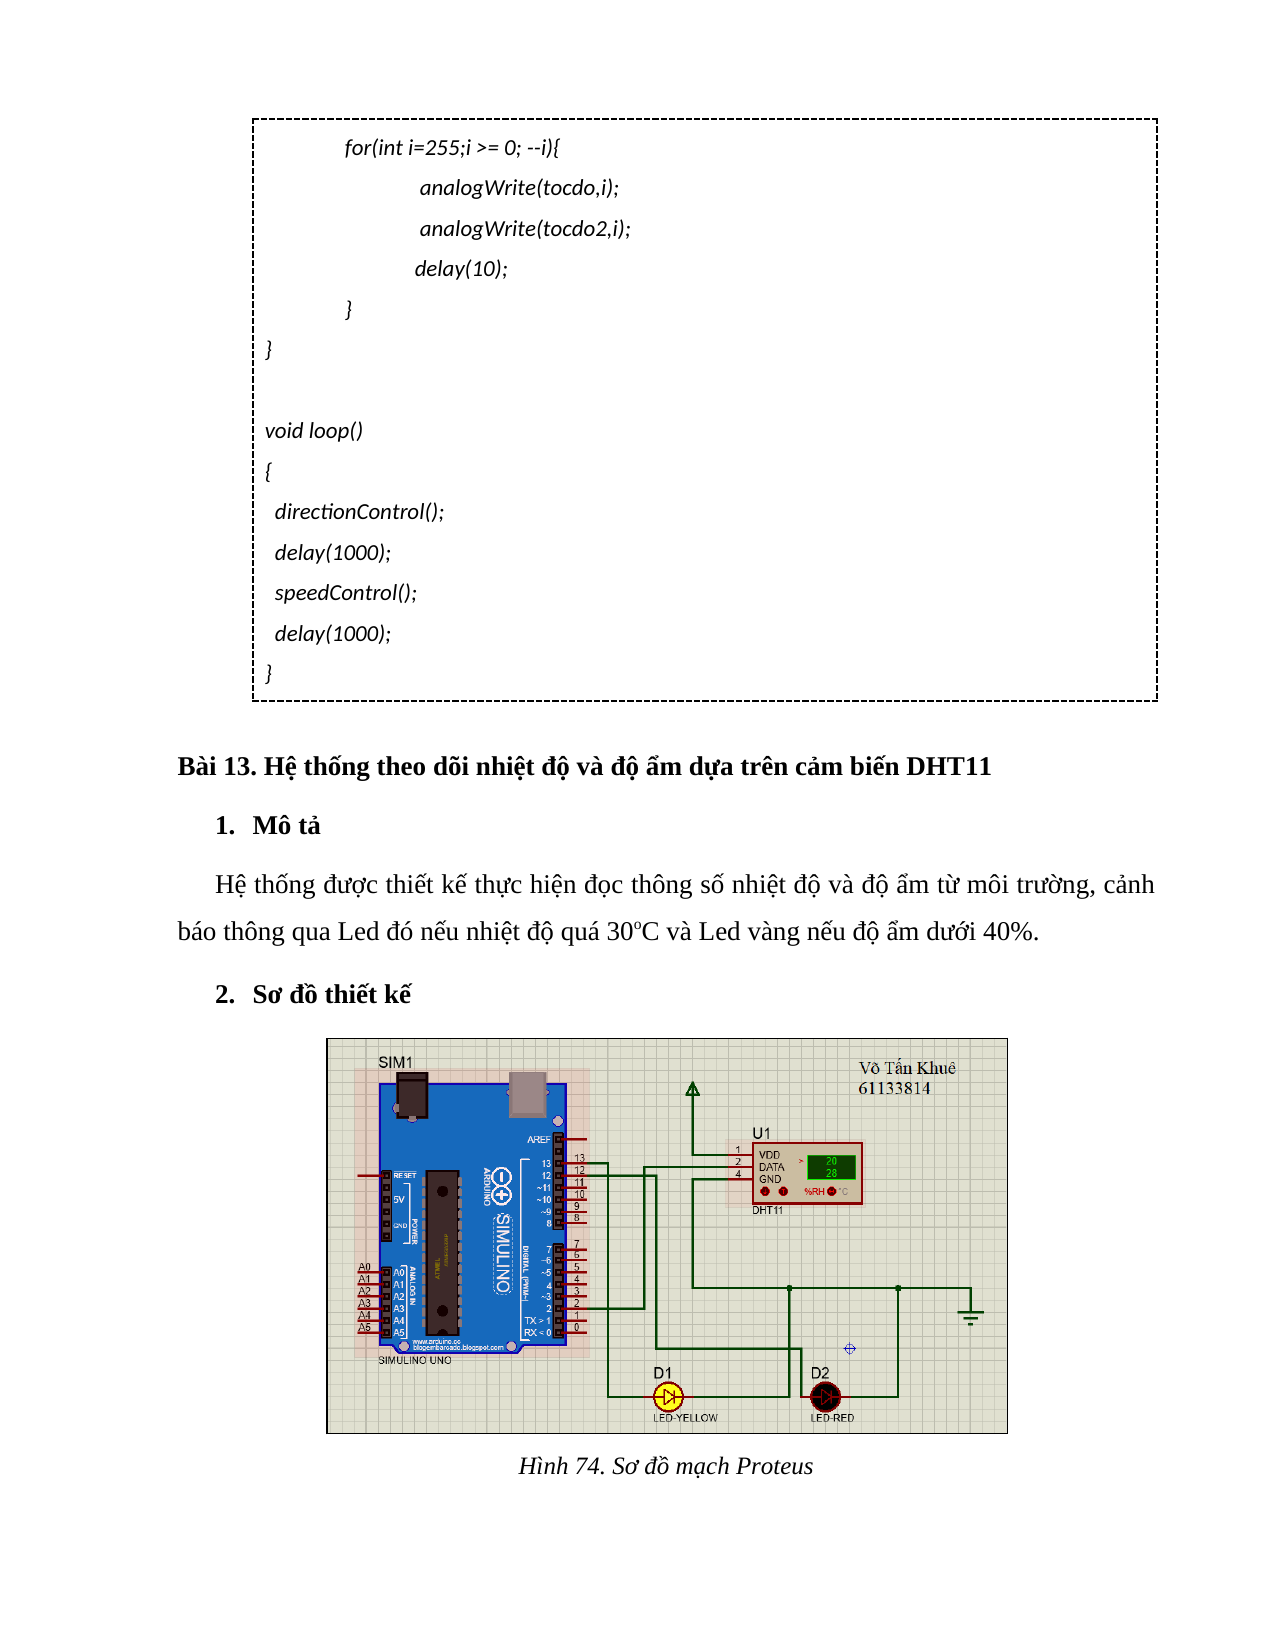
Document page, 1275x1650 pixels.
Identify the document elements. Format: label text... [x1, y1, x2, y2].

subtitle Mô tả [215, 809, 1157, 840]
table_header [253, 118, 1157, 700]
subtitle Bài 13. Hệ thống theo dõi nhiệt độ và độ ẩm dựa trên cảm biến DHT11 [177, 750, 1157, 781]
picture [328, 1039, 1007, 1433]
text Hệ thống được thiết kế thực hiện đọc thông số nhiệt độ và độ ẩm từ môi trường, cảnh báo thông qua Led đó nếu nhiệt độ quá 30oC và Led vàng nếu độ ẩm dưới 40%. [177, 868, 1157, 946]
subtitle Sơ đồ thiết kế [215, 978, 1157, 1009]
